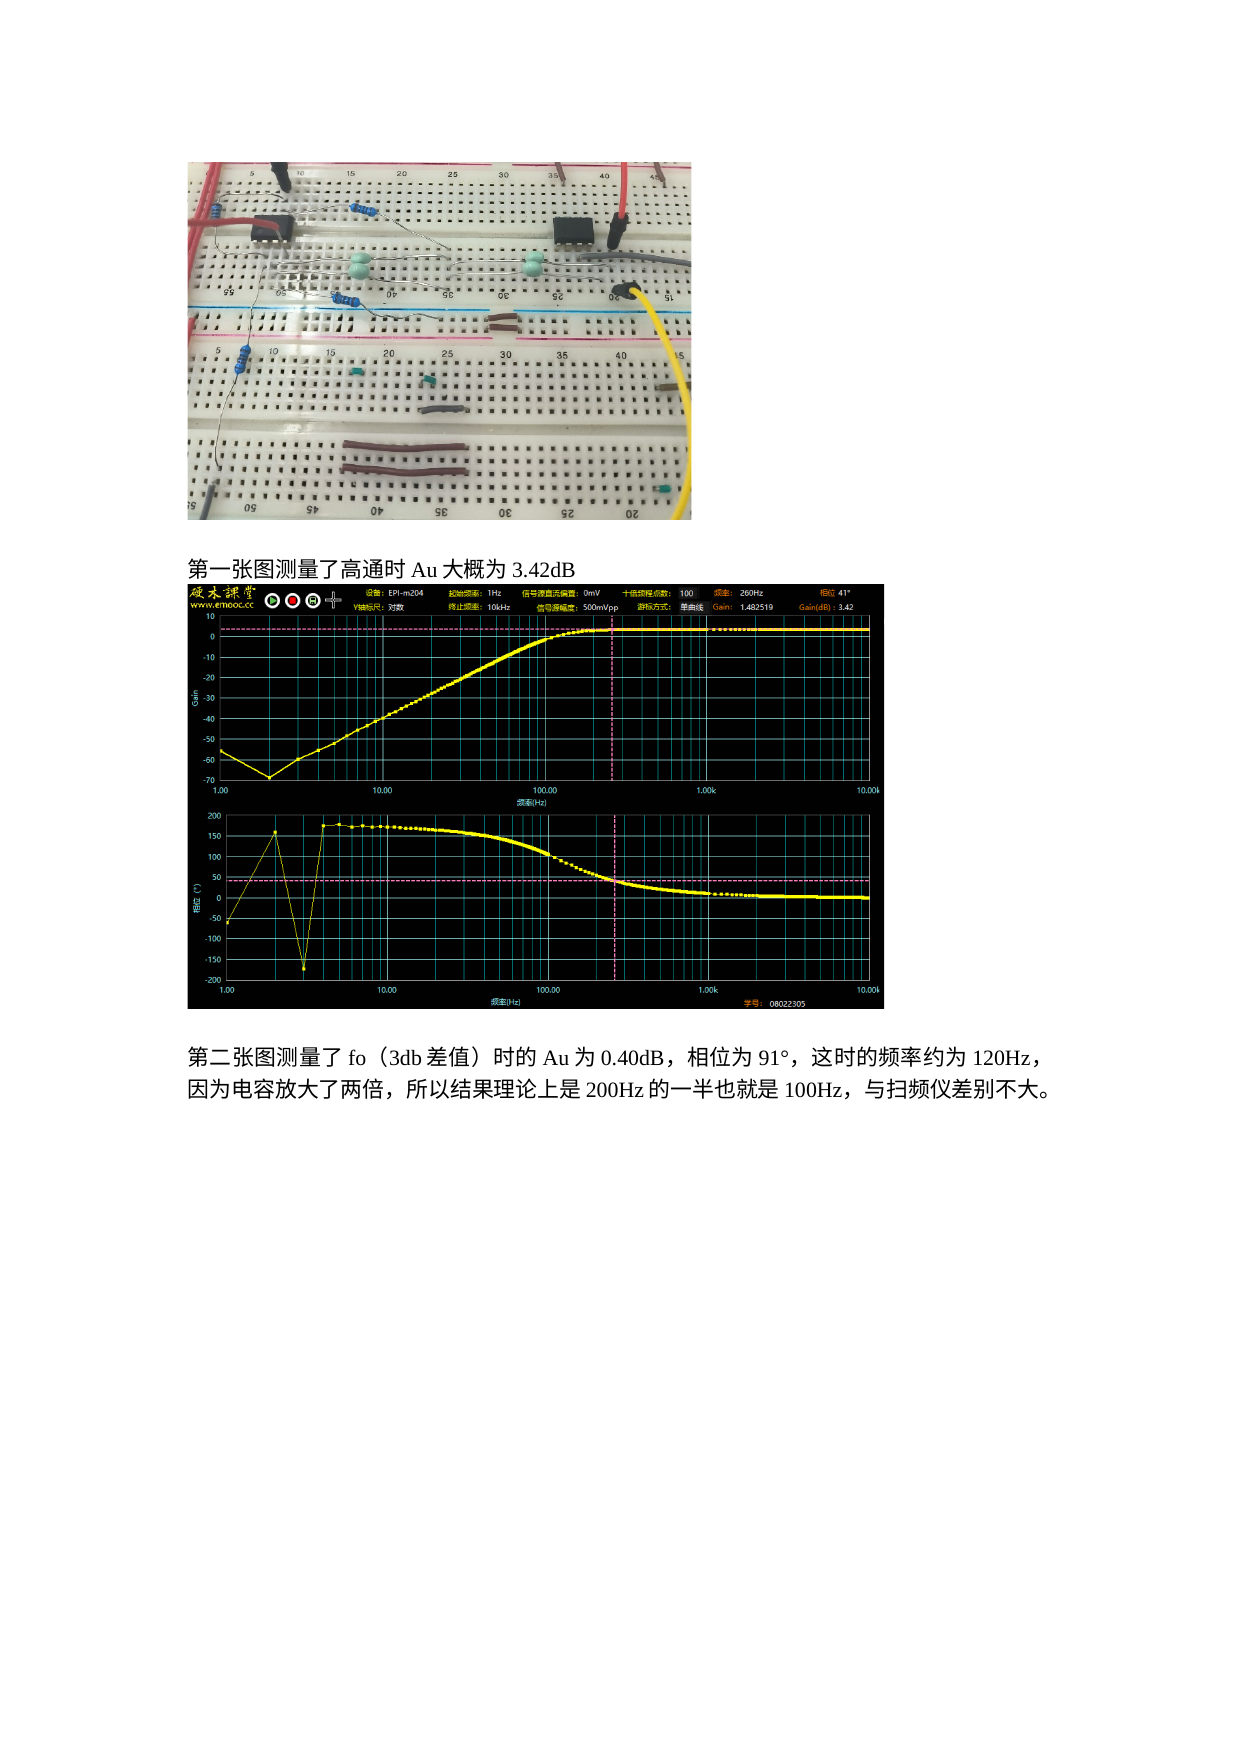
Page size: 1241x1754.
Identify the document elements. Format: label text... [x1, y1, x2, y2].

text 第一张图测量了高通时Au大概为3.42dB [187, 552, 1053, 584]
picture [187, 584, 885, 1009]
text 第二张图测量了fo（3db差值）时的Au为0.40dB，相位为91°，这时的频率约为120Hz，因为电容放大了两倍，所以结果理论上是200Hz的一半也就是100Hz，与扫频仪差别不大。 [187, 1039, 1053, 1104]
picture [187, 162, 692, 520]
